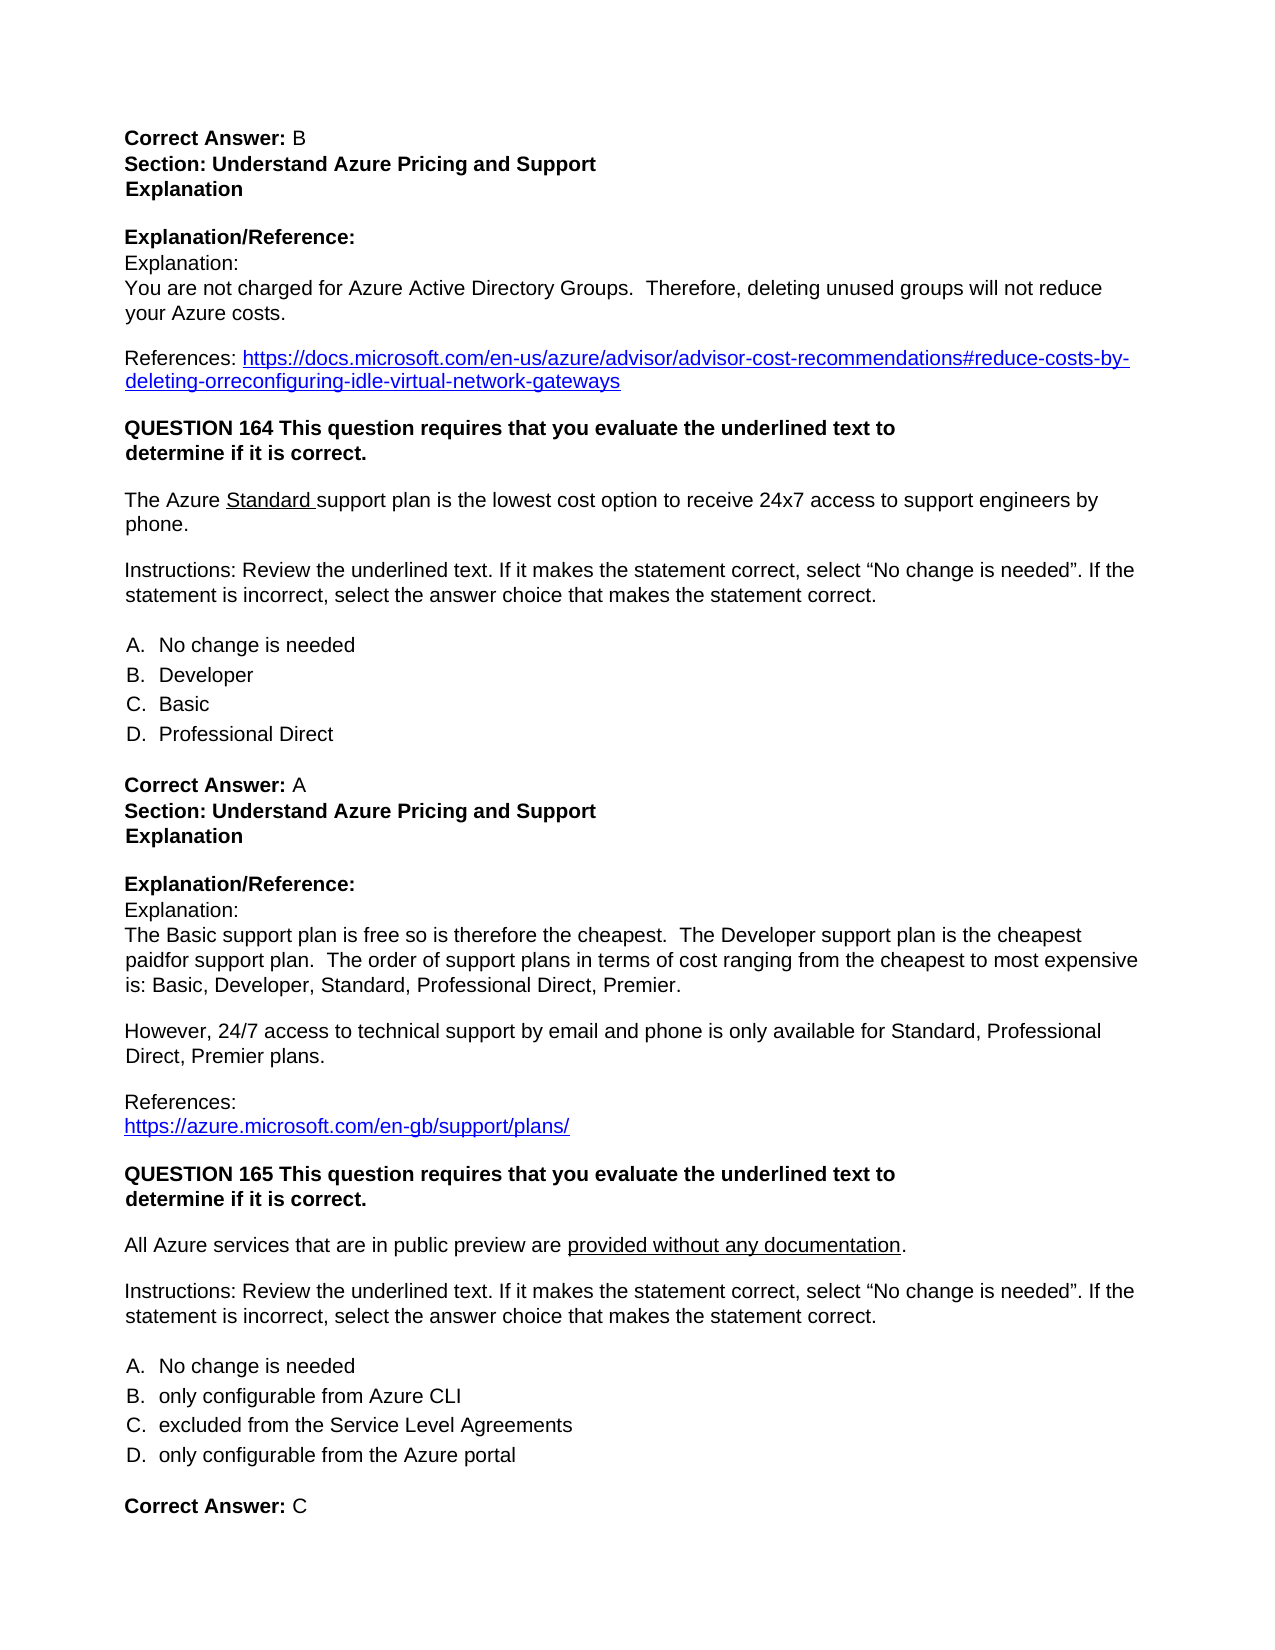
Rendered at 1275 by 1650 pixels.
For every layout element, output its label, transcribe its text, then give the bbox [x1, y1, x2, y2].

text The Basic support plan is free so is therefore the cheapest. The Developer support plan is the cheapest paidfor support plan. The order of support plans in terms of cost ranging from the cheapest to most expensive is: Basic, Developer, Standard, Professional Direct, Premier. [124, 923, 1143, 996]
text Correct Answer: B [124, 126, 612, 149]
text Correct Answer: A [124, 773, 612, 797]
text The Azure Standard support plan is the lowest cost option to receive 24x7 access to support engineers by phone. [124, 487, 1143, 536]
text https://azure.microsoft.com/en-gb/support/plans/ [124, 1115, 1145, 1138]
text Section: Understand Azure Pricing and Support Explanation [124, 799, 612, 848]
list excluded from the Service Level Agreements [126, 1413, 1143, 1437]
text QUESTION 164 This question requires that you evaluate the underlined text to determine if it is correct. [124, 416, 988, 465]
text QUESTION 165 This question requires that you evaluate the underlined text to determine if it is correct. [124, 1162, 988, 1210]
list Professional Direct [126, 722, 1143, 746]
text Explanation/Reference: [124, 872, 612, 896]
list Basic [126, 692, 1143, 716]
list No change is needed [126, 633, 1143, 657]
text All Azure services that are in public preview are provided without any documentation. [124, 1233, 1143, 1257]
text Instructions: Review the underlined text. If it makes the statement correct, select “No change is needed”. If the statement is incorrect, select the answer choice that makes the statement correct. [124, 558, 1143, 607]
text References: [124, 1090, 1143, 1114]
text However, 24/7 access to technical support by email and phone is only available for Standard, Professional Direct, Premier plans. [124, 1019, 1143, 1067]
list only configurable from the Azure portal [126, 1442, 1143, 1466]
list only configurable from Azure CLI [126, 1383, 1143, 1407]
text Explanation/Reference: [124, 224, 612, 248]
text References: https://docs.microsoft.com/en-us/azure/advisor/advisor-cost-recommendations#reduce-costs-by-deleting-orreconfiguring-idle-virtual-network-gateways [124, 347, 1145, 393]
text You are not charged for Azure Active Directory Groups. Therefore, deleting unused groups will not reduce your Azure costs. [124, 276, 1143, 324]
text Correct Answer: C [124, 1494, 612, 1518]
text Section: Understand Azure Pricing and Support Explanation [124, 151, 612, 200]
list Developer [126, 663, 1143, 687]
text Instructions: Review the underlined text. If it makes the statement correct, select “No change is needed”. If the statement is incorrect, select the answer choice that makes the statement correct. [124, 1279, 1143, 1328]
text Explanation: [124, 898, 1143, 922]
text Explanation: [124, 250, 1143, 274]
list No change is needed [126, 1354, 1143, 1378]
